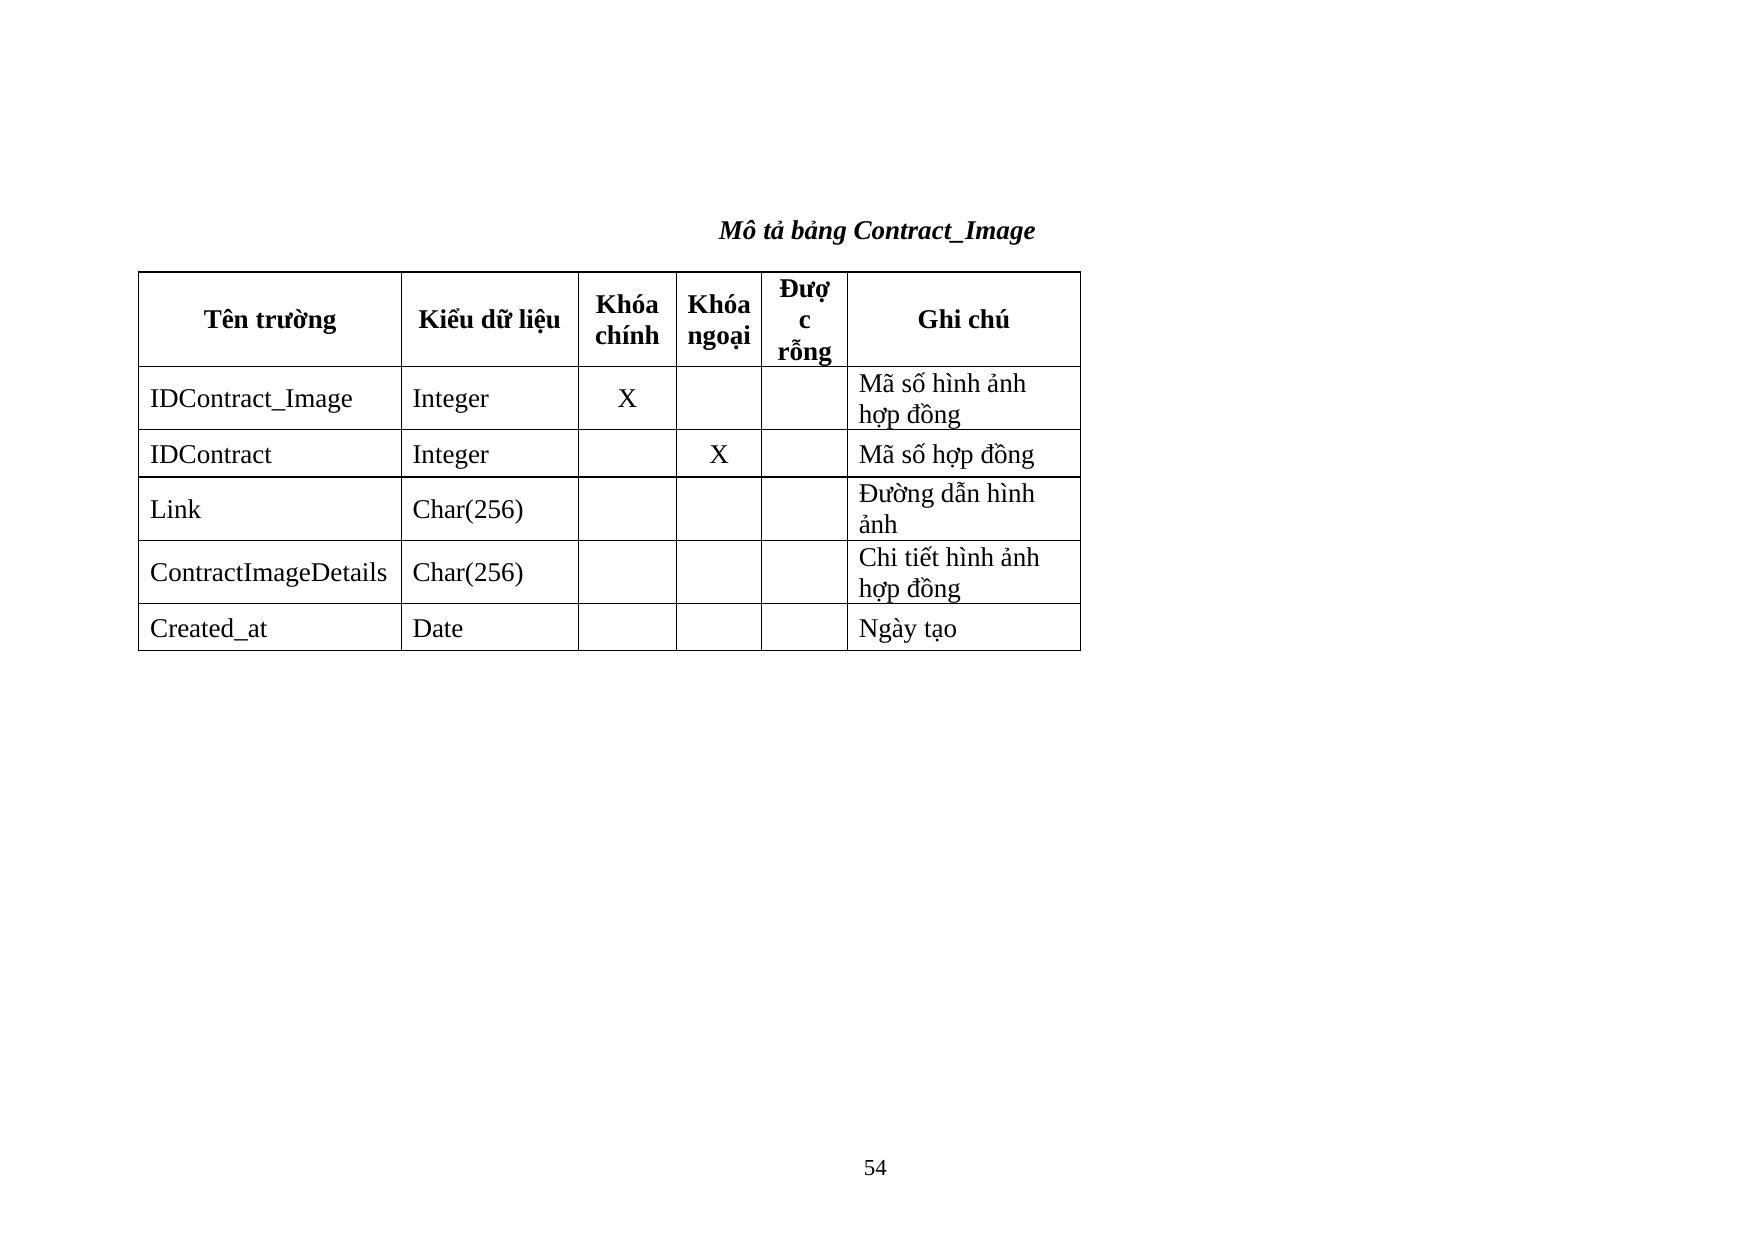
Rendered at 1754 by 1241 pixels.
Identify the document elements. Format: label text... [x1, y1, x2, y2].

table_cell [762, 430, 847, 476]
table_cell [762, 541, 847, 603]
table_cell [579, 430, 676, 476]
table_cell Link [139, 478, 401, 540]
table_cell [579, 478, 676, 540]
text Mô tả bảng Contract_Image [150, 214, 1604, 245]
table_cell [677, 604, 761, 650]
table_cell Mã số hợp đồng [848, 430, 1080, 476]
table_header Ghi chú [848, 273, 1080, 366]
table_cell IDContract [139, 430, 401, 476]
table_cell Char(256) [402, 541, 578, 603]
table_cell X [677, 430, 761, 476]
table_header Kiểu dữ liệu [402, 273, 578, 366]
table_cell X [579, 367, 676, 429]
table_cell Integer [402, 430, 578, 476]
table_cell [579, 541, 676, 603]
table_cell Đường dẫn hình ảnh [848, 478, 1080, 540]
table_cell Created_at [139, 604, 401, 650]
table_cell IDContract_Image [139, 367, 401, 429]
table_header Được rỗng [762, 273, 847, 366]
table_cell [677, 367, 761, 429]
table_cell Ngày tạo [848, 604, 1080, 650]
table_header Khóa ngoại [677, 273, 761, 366]
table_cell Integer [402, 367, 578, 429]
table_cell [579, 604, 676, 650]
table_header Khóa chính [579, 273, 676, 366]
table_cell ContractImageDetails [139, 541, 401, 603]
table_cell Char(256) [402, 478, 578, 540]
table_cell [677, 541, 761, 603]
table_cell Mã số hình ảnh hợp đồng [848, 367, 1080, 429]
table_cell [762, 478, 847, 540]
table_header Tên trường [139, 273, 401, 366]
table_cell [762, 604, 847, 650]
table_cell [762, 367, 847, 429]
table_cell Date [402, 604, 578, 650]
table_cell Chi tiết hình ảnh hợp đồng [848, 541, 1080, 603]
table_cell [677, 478, 761, 540]
